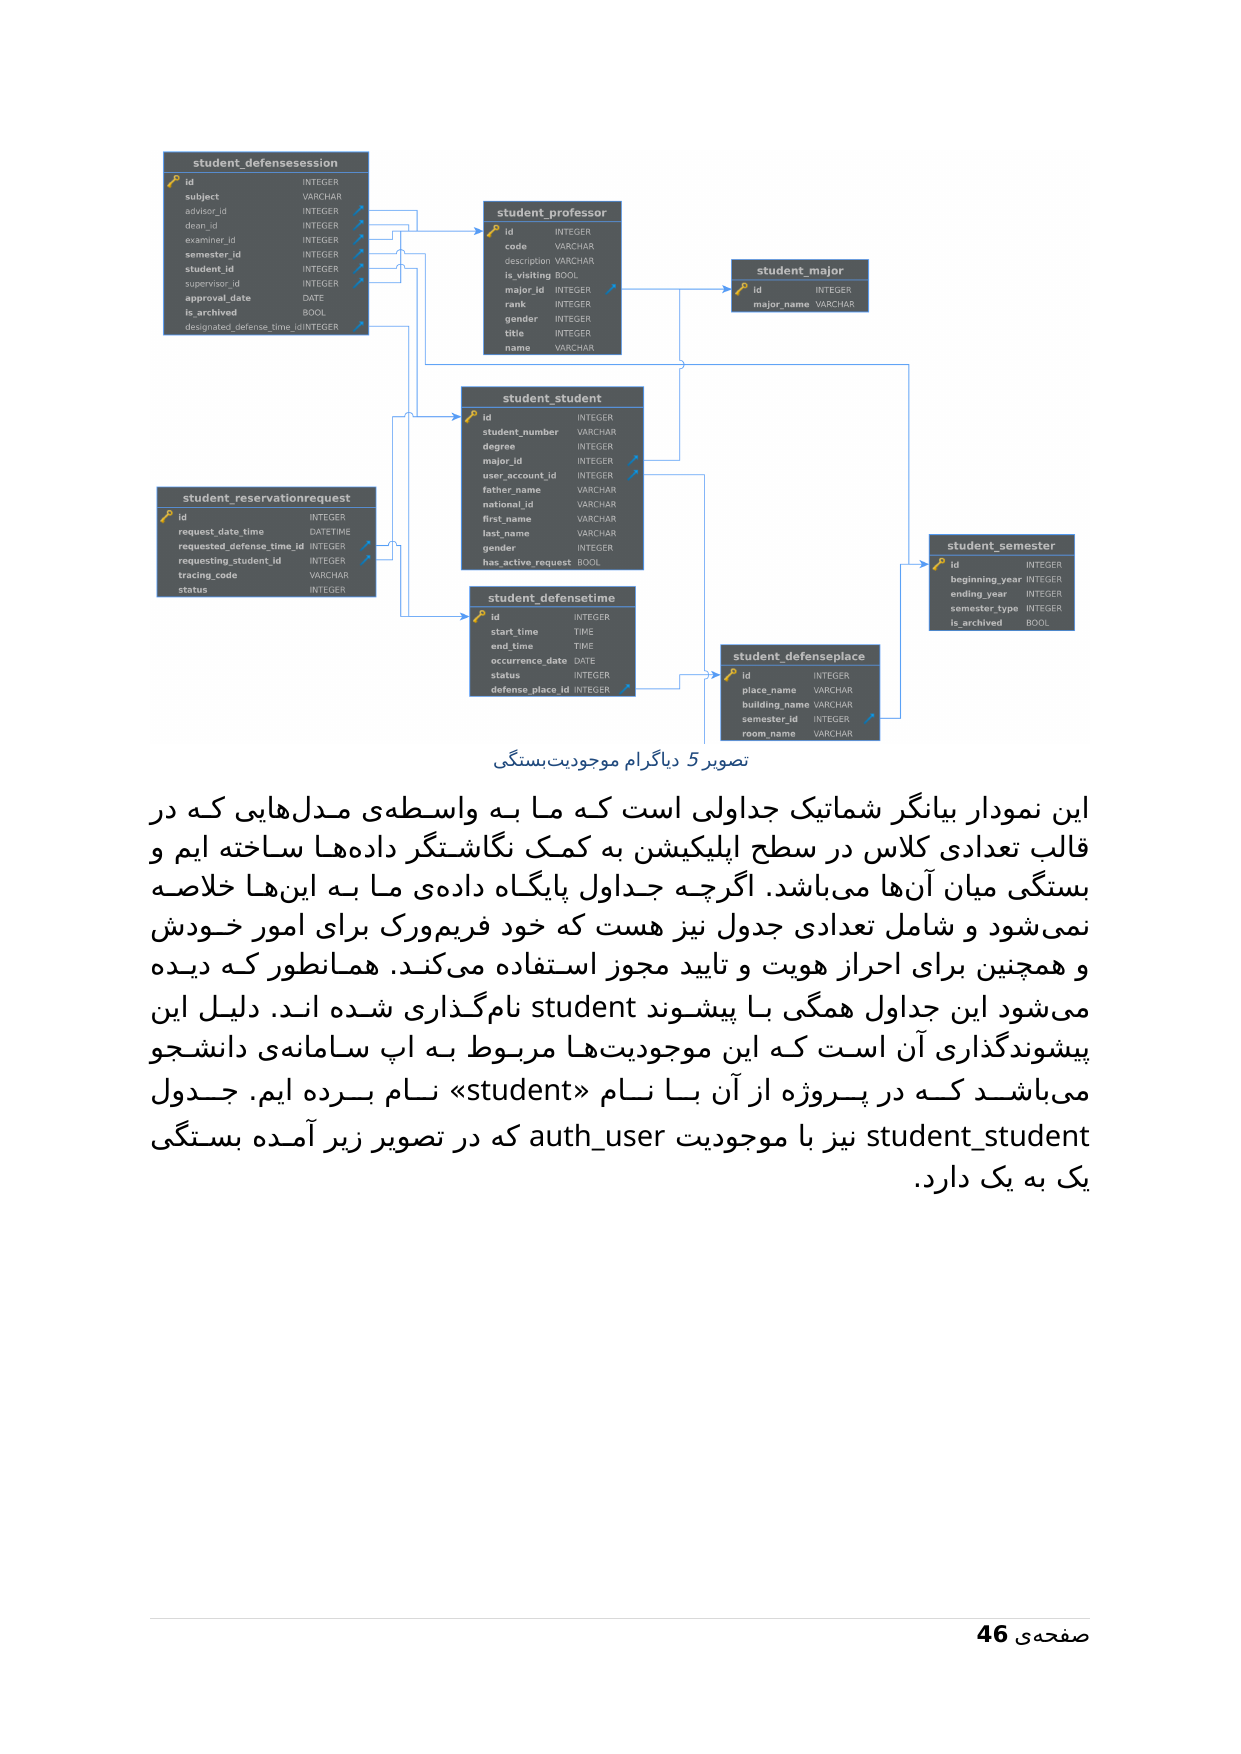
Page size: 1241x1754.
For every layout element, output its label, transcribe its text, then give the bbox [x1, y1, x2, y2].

picture [149, 150, 1090, 744]
text این نمودار بیانگر شماتیک جداولی است که ما به واسطه‌ی مدل‌هایی که در قالب تعدادی کلاس در سطح اپلیکیشن به کمک نگاشتگر داده‌ها ساخته ایم و بستگی میان آن‌ها می‌باشد. اگرچه جداول پایگاه داده‌ی ما به این‌ها خلاصه نمی‌شود و شامل تعدادی جدول نیز هست که خود فریم‌ورک برای امور خودش و همچنین برای احراز هویت و تایید مجوز استفاده می‌کند. همانطور که دیده می‌شود این جداول همگی با پیشوند student نام‌گذاری شده اند. دلیل این پیشوند‌گذاری آن است که این موجودیت‌ها مربوط به اپ سامانه‌ی دانشجو می‌باشد که در پروژه از آن با نام «student» نام برده ایم. جدول student_student نیز با موجودیت auth_user که در تصویر زیر آمده بستگی یک به یک دارد. [150, 791, 1090, 1194]
text تصویر 5 دیاگرام موجودیت‌بستگی [150, 748, 1090, 770]
